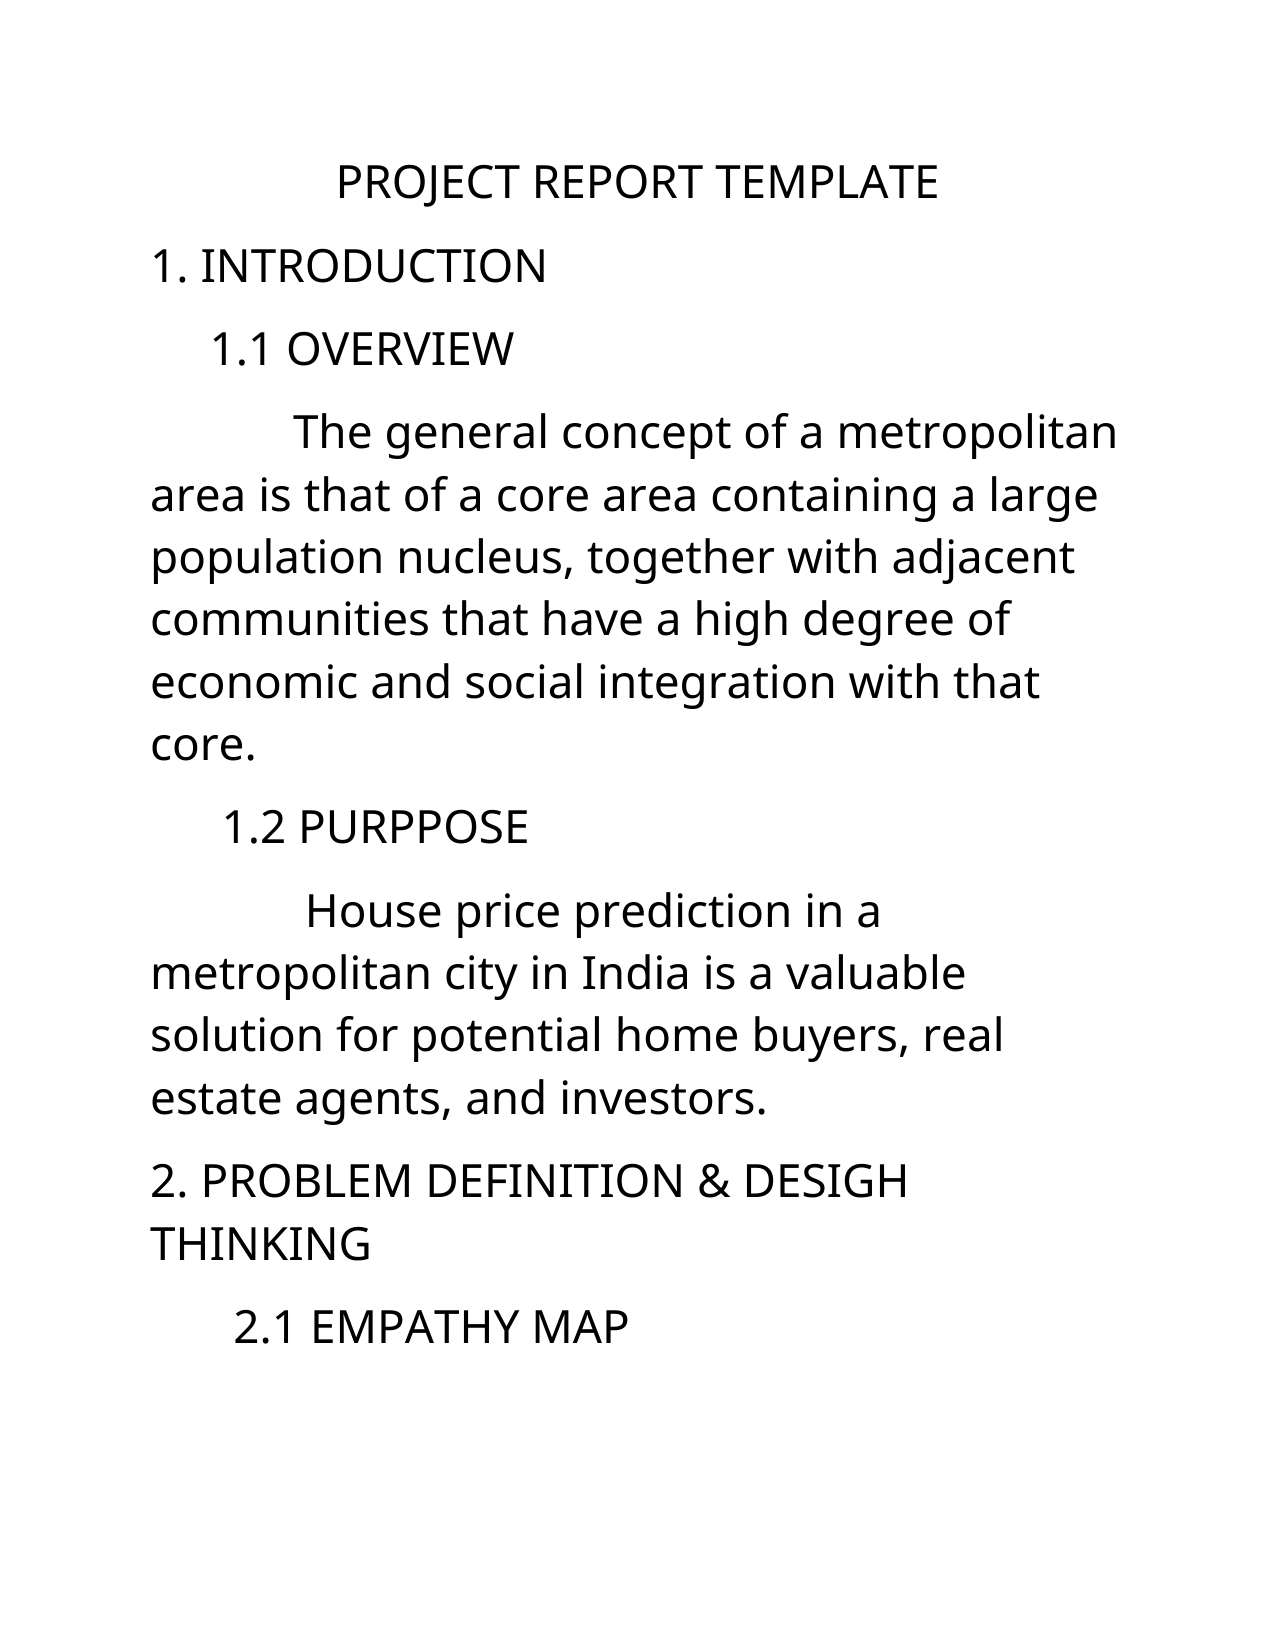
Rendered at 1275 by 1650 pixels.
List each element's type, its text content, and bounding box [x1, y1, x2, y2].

text 1.2 PURPPOSE [150, 795, 1125, 857]
text PROJECT REPORT TEMPLATE [150, 150, 1125, 212]
text 1.1 OVERVIEW [150, 316, 1125, 379]
text 2. PROBLEM DEFINITION & DESIGH THINKING [150, 1148, 1125, 1273]
text 2.1 EMPATHY MAP [150, 1294, 1125, 1357]
text The general concept of a metropolitan area is that of a core area containing a large population nucleus, together with adjacent communities that have a high degree of economic and social integration with that core. [150, 400, 1125, 774]
text 1. INTRODUCTION [150, 233, 1125, 296]
text House price prediction in a metropolitan city in India is a valuable solution for potential home buyers, real estate agents, and investors. [150, 878, 1125, 1128]
